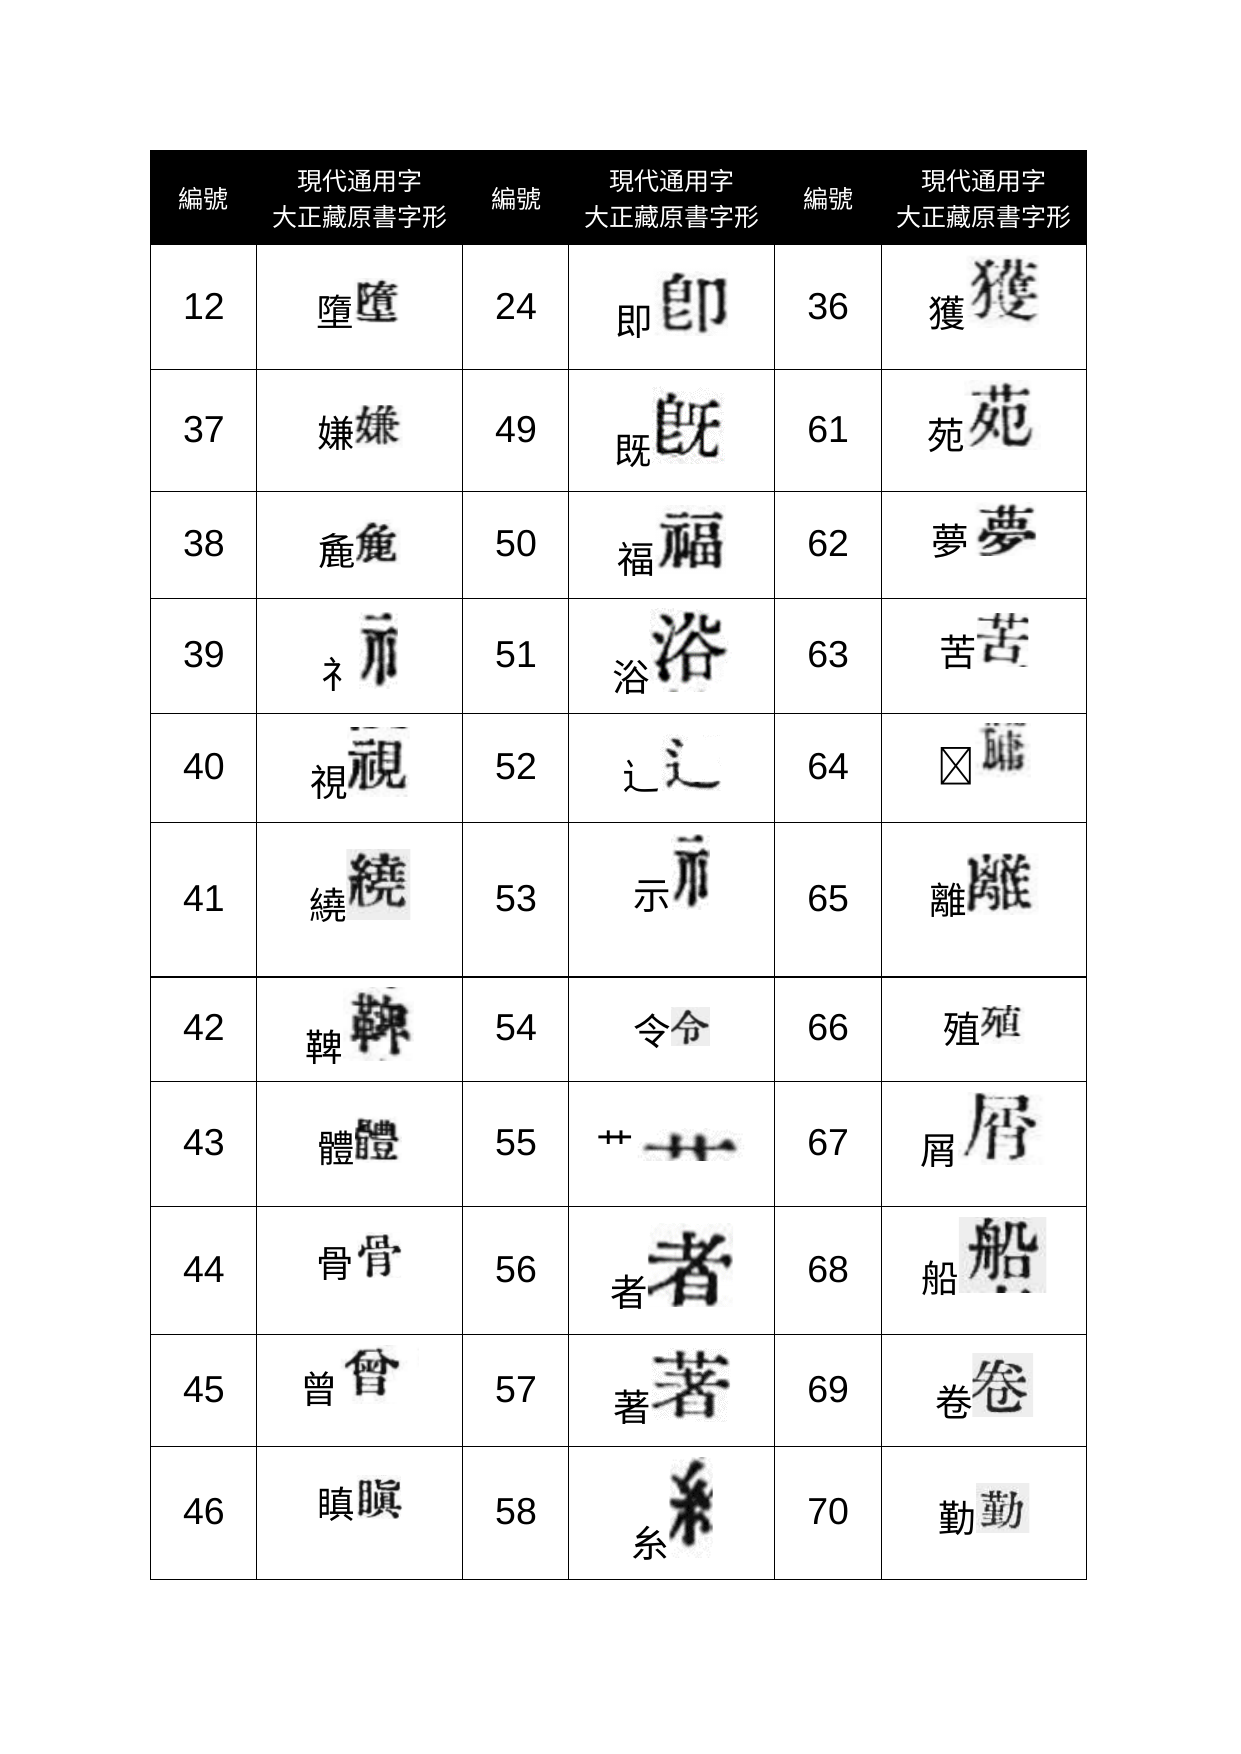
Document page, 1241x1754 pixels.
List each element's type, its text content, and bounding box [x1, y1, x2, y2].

table_cell 63 [775, 599, 881, 712]
table_cell 39 [151, 599, 256, 712]
picture [671, 1007, 710, 1046]
picture [976, 1483, 1030, 1533]
table_cell 勤 [882, 1447, 1086, 1579]
table_cell 既 [569, 370, 774, 491]
table_cell 56 [463, 1207, 568, 1334]
table_cell 曾 [257, 1335, 462, 1446]
table_cell 53 [463, 823, 568, 976]
table_cell 62 [775, 492, 881, 597]
picture [651, 386, 730, 464]
table_cell 夢 [882, 492, 1086, 597]
table_cell 苑 [882, 370, 1086, 491]
table_cell 礻 [257, 599, 462, 712]
table_cell 12 [151, 245, 256, 369]
table_cell 令 [569, 978, 774, 1081]
table_cell 辶 [569, 714, 774, 822]
table_cell 即 [569, 245, 774, 369]
table_cell 獲 [882, 245, 1086, 369]
table_cell 64 [775, 714, 881, 822]
picture [355, 515, 402, 566]
table_cell 69 [775, 1335, 881, 1446]
table_cell 瞋 [257, 1447, 462, 1579]
picture [957, 1092, 1048, 1165]
picture [958, 1217, 1047, 1293]
table_cell 24 [463, 245, 568, 369]
picture [969, 502, 1037, 556]
table_cell 46 [151, 1447, 256, 1579]
table_cell 61 [775, 370, 881, 491]
table_cell 繞 [257, 823, 462, 976]
table_cell 視 [257, 714, 462, 822]
table_cell 42 [151, 978, 256, 1081]
picture [353, 278, 404, 327]
table_cell 49 [463, 370, 568, 491]
table_cell 66 [775, 978, 881, 1081]
table_cell 體 [257, 1082, 462, 1206]
table_cell 54 [463, 978, 568, 1081]
table_cell 51 [463, 599, 568, 712]
table_cell 麁 [257, 492, 462, 597]
picture [659, 734, 722, 791]
picture [974, 723, 1031, 781]
picture [354, 405, 403, 448]
picture [966, 853, 1039, 915]
table_cell 43 [151, 1082, 256, 1206]
picture [652, 268, 729, 336]
table_cell 船 [882, 1207, 1086, 1334]
table_cell 65 [775, 823, 881, 976]
table_cell 者 [569, 1207, 774, 1334]
table_cell 55 [463, 1082, 568, 1206]
picture [650, 1348, 731, 1422]
picture [972, 1353, 1034, 1417]
picture [966, 255, 1040, 328]
table_cell 57 [463, 1335, 568, 1446]
table_cell 嫌 [257, 370, 462, 491]
table_cell 50 [463, 492, 568, 597]
table_cell 36 [775, 245, 881, 369]
table_cell 鞞 [257, 978, 462, 1081]
picture [342, 987, 414, 1061]
table_cell 殖 [882, 978, 1086, 1081]
table_cell 70 [775, 1447, 881, 1579]
picture [337, 1345, 419, 1404]
picture [355, 1115, 402, 1163]
table_header 現代通用字 大正藏原書字形 [569, 151, 774, 244]
picture [649, 608, 732, 692]
picture [353, 1232, 404, 1278]
table_cell 67 [775, 1082, 881, 1206]
table_cell 福 [569, 492, 774, 597]
picture [354, 1475, 403, 1519]
table_cell 示 [569, 823, 774, 976]
table_cell 屑 [882, 1082, 1086, 1206]
table_cell 墮 [257, 245, 462, 369]
picture [671, 833, 710, 910]
table_cell 苦 [882, 599, 1086, 712]
picture [647, 1223, 734, 1307]
picture [980, 1005, 1025, 1044]
picture [634, 1128, 747, 1161]
table_cell 52 [463, 714, 568, 822]
table_header 編號 [775, 151, 881, 244]
table_cell 41 [151, 823, 256, 976]
table_cell 45 [151, 1335, 256, 1446]
table_cell 38 [151, 492, 256, 597]
table_cell 糸 [569, 1447, 774, 1579]
table_cell 浴 [569, 599, 774, 712]
table_cell 離 [882, 823, 1086, 976]
table_cell 44 [151, 1207, 256, 1334]
table_cell 著 [569, 1335, 774, 1446]
table_header 編號 [151, 151, 256, 244]
table_cell 58 [463, 1447, 568, 1579]
table_cell 𦟛 [882, 714, 1086, 822]
table_cell 68 [775, 1207, 881, 1334]
table_header 編號 [463, 151, 568, 244]
picture [346, 849, 411, 920]
picture [976, 613, 1029, 667]
table_header 現代通用字 大正藏原書字形 [882, 151, 1086, 244]
table_cell 艹 [569, 1082, 774, 1206]
picture [964, 380, 1041, 450]
table_cell 37 [151, 370, 256, 491]
picture [655, 505, 727, 574]
table_cell 骨 [257, 1207, 462, 1334]
table_cell 40 [151, 714, 256, 822]
table_header 現代通用字 大正藏原書字形 [257, 151, 462, 244]
picture [668, 1457, 713, 1558]
picture [358, 611, 398, 689]
table_cell 卷 [882, 1335, 1086, 1446]
picture [347, 727, 410, 797]
